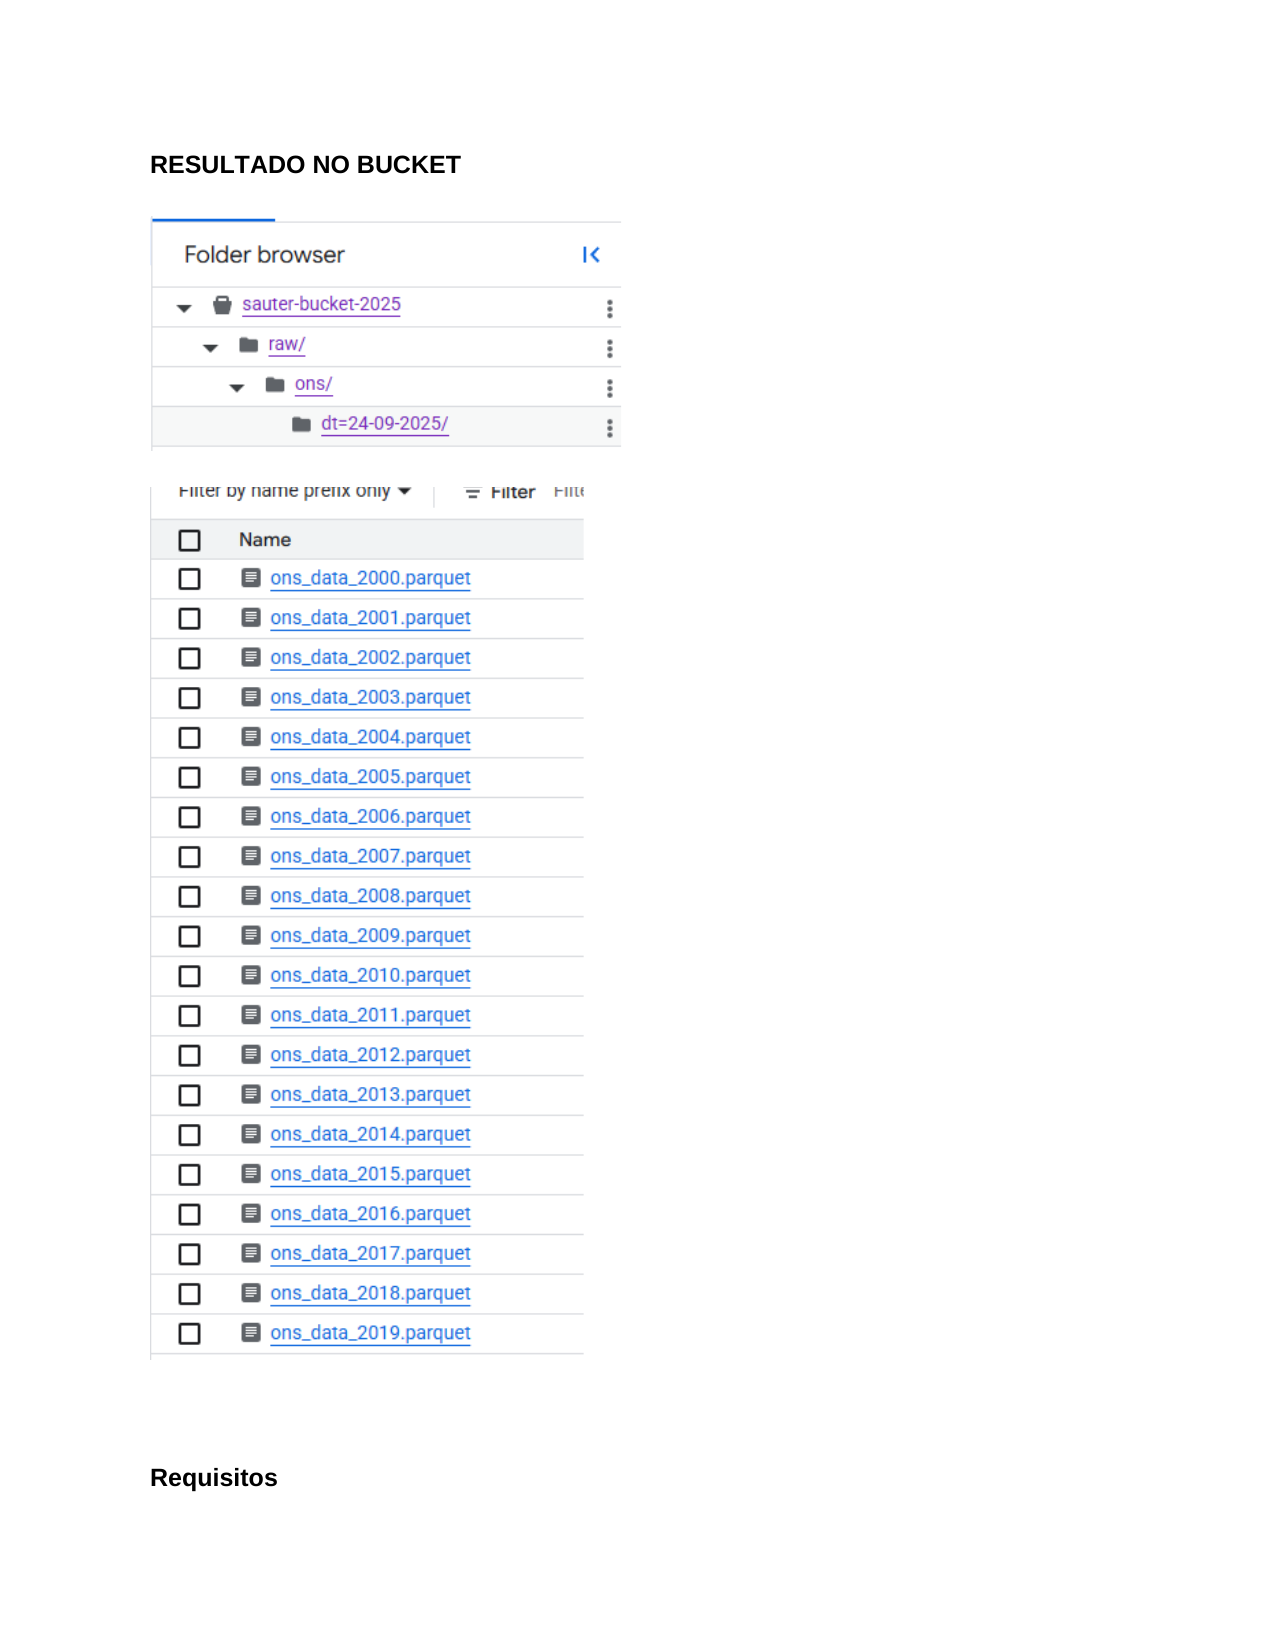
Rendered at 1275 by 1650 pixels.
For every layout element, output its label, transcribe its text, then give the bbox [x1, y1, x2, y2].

picture [150, 216, 622, 451]
picture [150, 487, 584, 1360]
text RESULTADO NO BUCKET [150, 150, 1125, 179]
text Requisitos [150, 1463, 1125, 1491]
